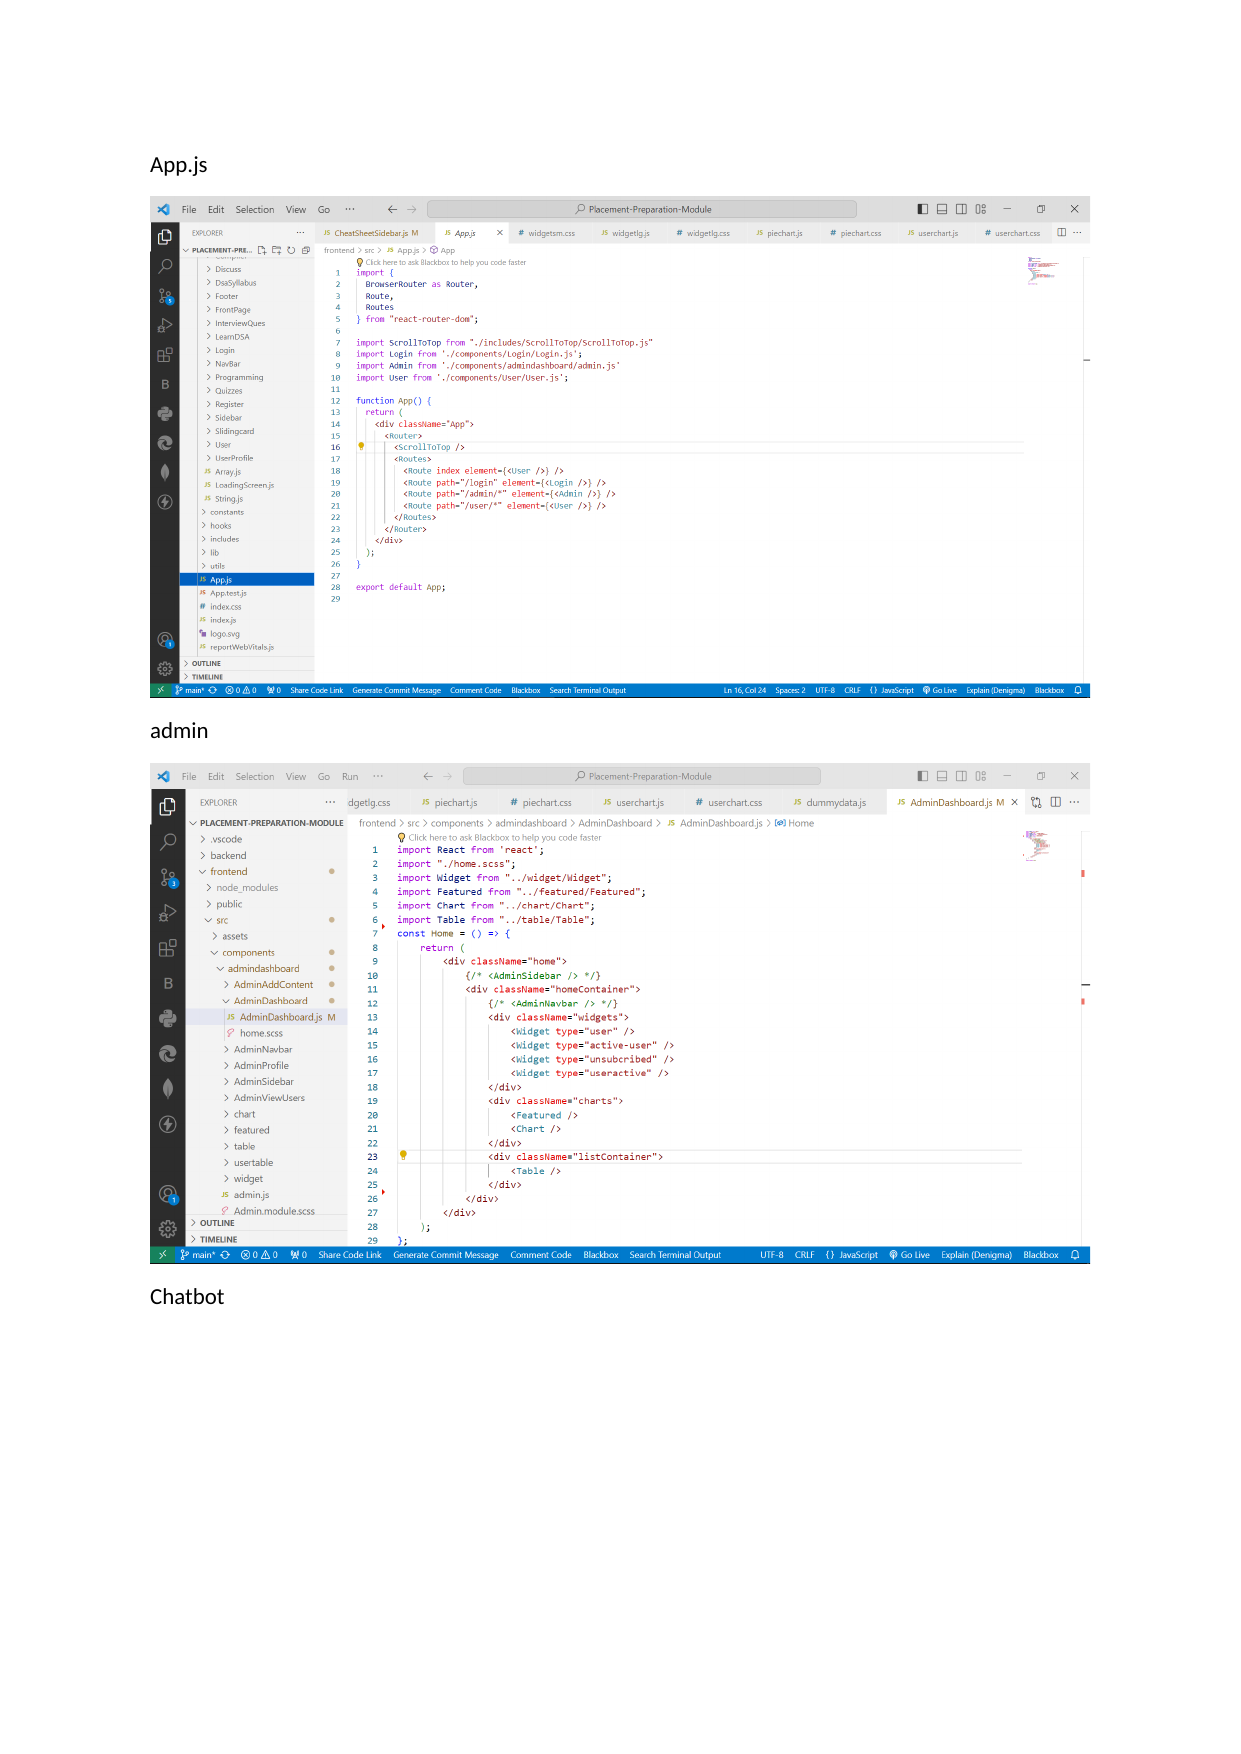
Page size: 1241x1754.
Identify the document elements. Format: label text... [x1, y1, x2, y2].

text Chatbot [150, 1282, 1090, 1311]
picture [150, 763, 1091, 1264]
text App.js [150, 150, 1090, 178]
text admin [150, 716, 1090, 744]
picture [150, 196, 1091, 698]
